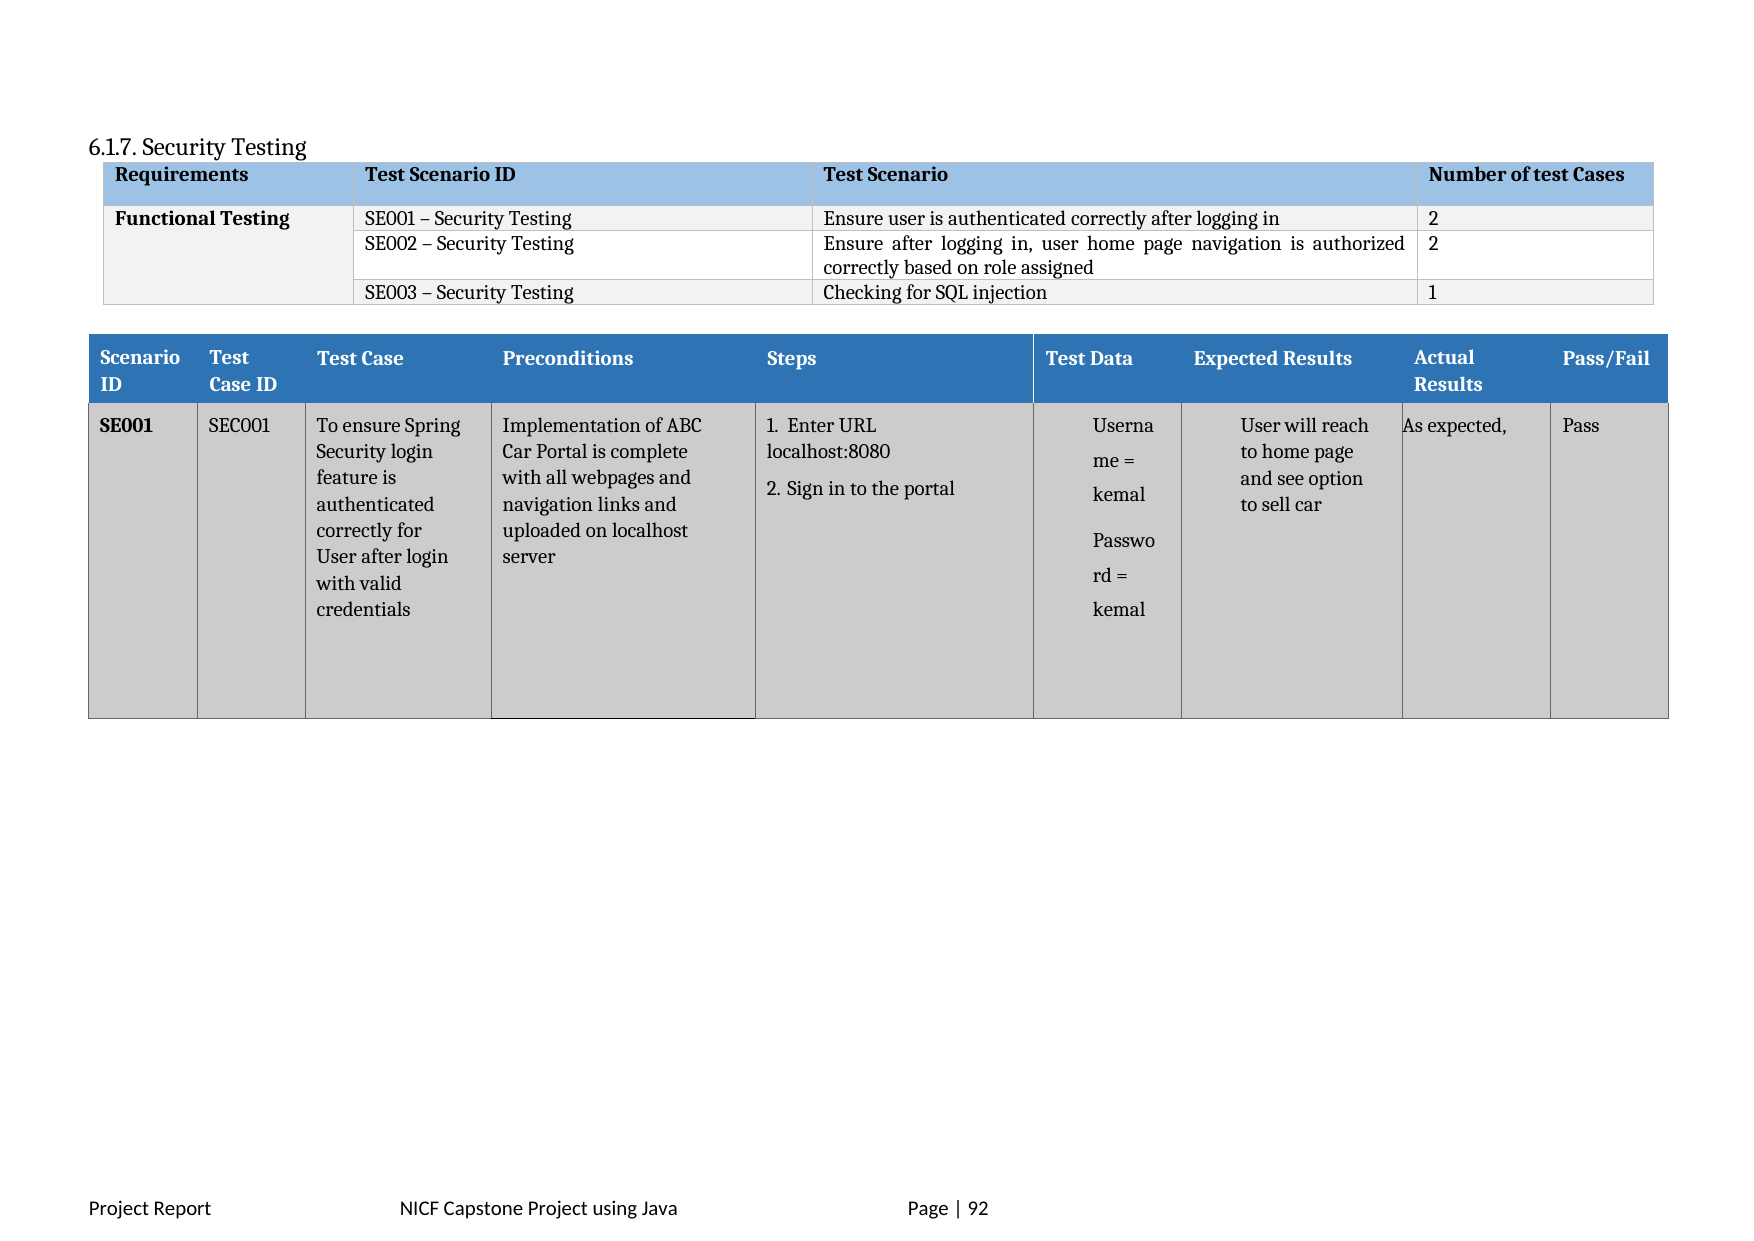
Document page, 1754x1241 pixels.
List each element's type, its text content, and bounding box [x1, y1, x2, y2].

table_cell SE001 – Security Testing [354, 206, 812, 230]
table_cell Implementation of ABC Car Portal is complete with all webpages and navigation links and uploaded on localhost server [492, 403, 755, 718]
table_header Actual Results [1402, 334, 1551, 403]
table_header Test Case ID [198, 334, 305, 403]
table_header Number of test Cases [1418, 163, 1653, 205]
table_cell Functional Testing [104, 206, 353, 304]
table_header Test Data [1034, 334, 1181, 403]
table_header Expected Results [1181, 334, 1402, 403]
table_header Preconditions [491, 334, 755, 403]
table_cell 1 [1418, 280, 1653, 304]
table_header Test Case [305, 334, 491, 403]
table_cell SE003 – Security Testing [354, 280, 812, 304]
table_cell SE001 [89, 403, 197, 718]
table_cell 2 [1418, 231, 1653, 279]
text 6.1.7. Security Testing [89, 133, 1665, 162]
table_cell Checking for SQL injection [813, 280, 1417, 304]
table_header Steps [755, 334, 1033, 403]
table_cell Ensure after logging in, user home page navigation is authorized correctly based on role assigned [813, 231, 1417, 279]
table_cell Username = kemal Password = kemal [1034, 403, 1181, 718]
table_cell SEC001 [198, 403, 305, 718]
table_header Scenario ID [89, 334, 198, 403]
table_header Test Scenario [813, 163, 1417, 205]
table_header Test Scenario ID [354, 163, 812, 205]
table_cell SE002 – Security Testing [354, 231, 812, 279]
table_cell Enter URL localhost:8080 Sign in to the portal [756, 403, 1033, 718]
table_cell To ensure Spring Security login feature is authenticated correctly for User after login with valid credentials [306, 403, 491, 718]
table_cell As expected, [1403, 403, 1550, 718]
table_cell Pass [1551, 403, 1668, 718]
table_header Requirements [104, 163, 353, 205]
table_header Pass/Fail [1551, 334, 1668, 403]
table_cell Ensure user is authenticated correctly after logging in [813, 206, 1417, 230]
table_cell 2 [1418, 206, 1653, 230]
table_cell User will reach to home page and see option to sell car [1182, 403, 1402, 718]
